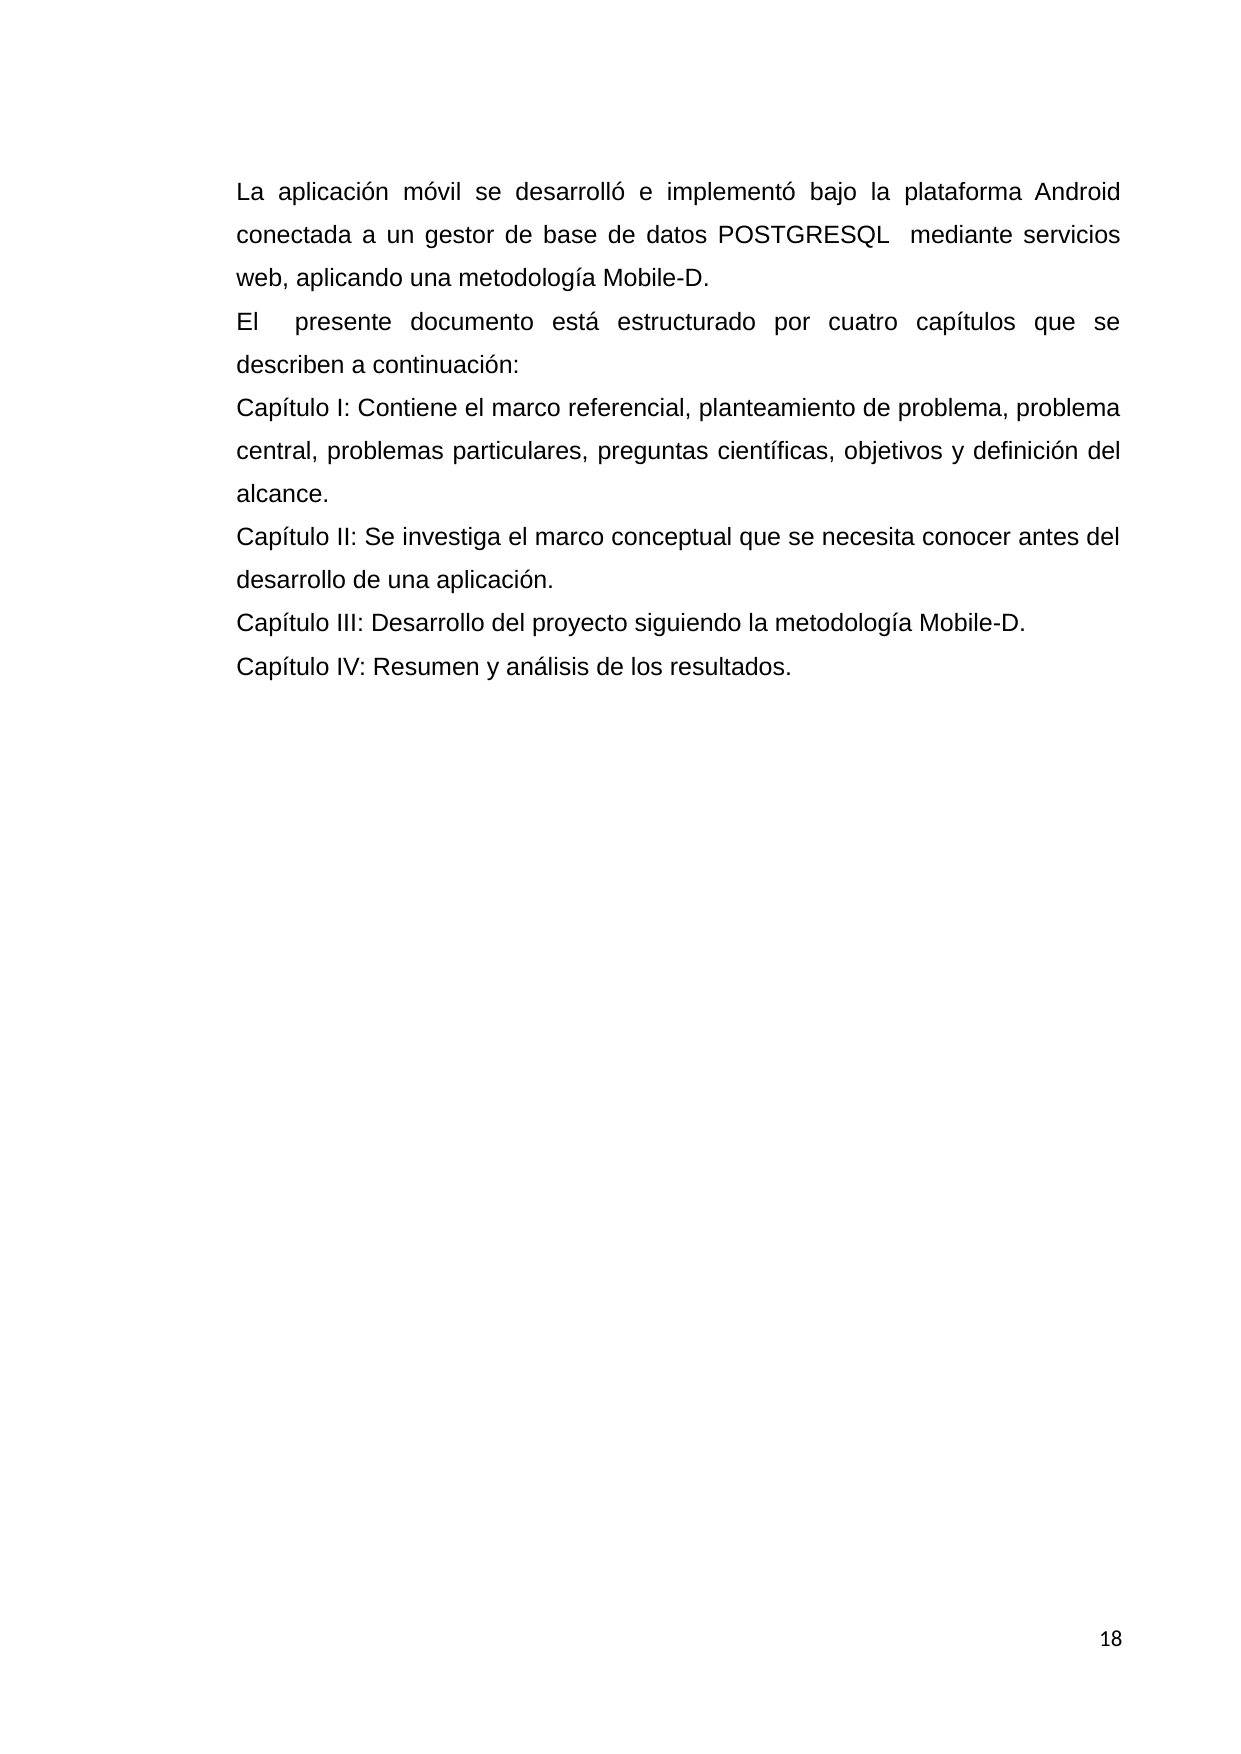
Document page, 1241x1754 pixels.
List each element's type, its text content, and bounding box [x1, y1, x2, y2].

text Capítulo II: Se investiga el marco conceptual que se necesita conocer antes del desarrollo de una aplicación. [236, 522, 1122, 594]
text La aplicación móvil se desarrolló e implementó bajo la plataforma Android conectada a un gestor de base de datos POSTGRESQL mediante servicios web, aplicando una metodología Mobile-D. [236, 177, 1122, 292]
text Capítulo IV: Resumen y análisis de los resultados. [236, 652, 1122, 680]
text Capítulo III: Desarrollo del proyecto siguiendo la metodología Mobile-D. [236, 608, 1122, 637]
text El presente documento está estructurado por cuatro capítulos que se describen a continuación: [236, 307, 1122, 378]
text Capítulo I: Contiene el marco referencial, planteamiento de problema, problema central, problemas particulares, preguntas científicas, objetivos y definición del alcance. [236, 393, 1122, 508]
